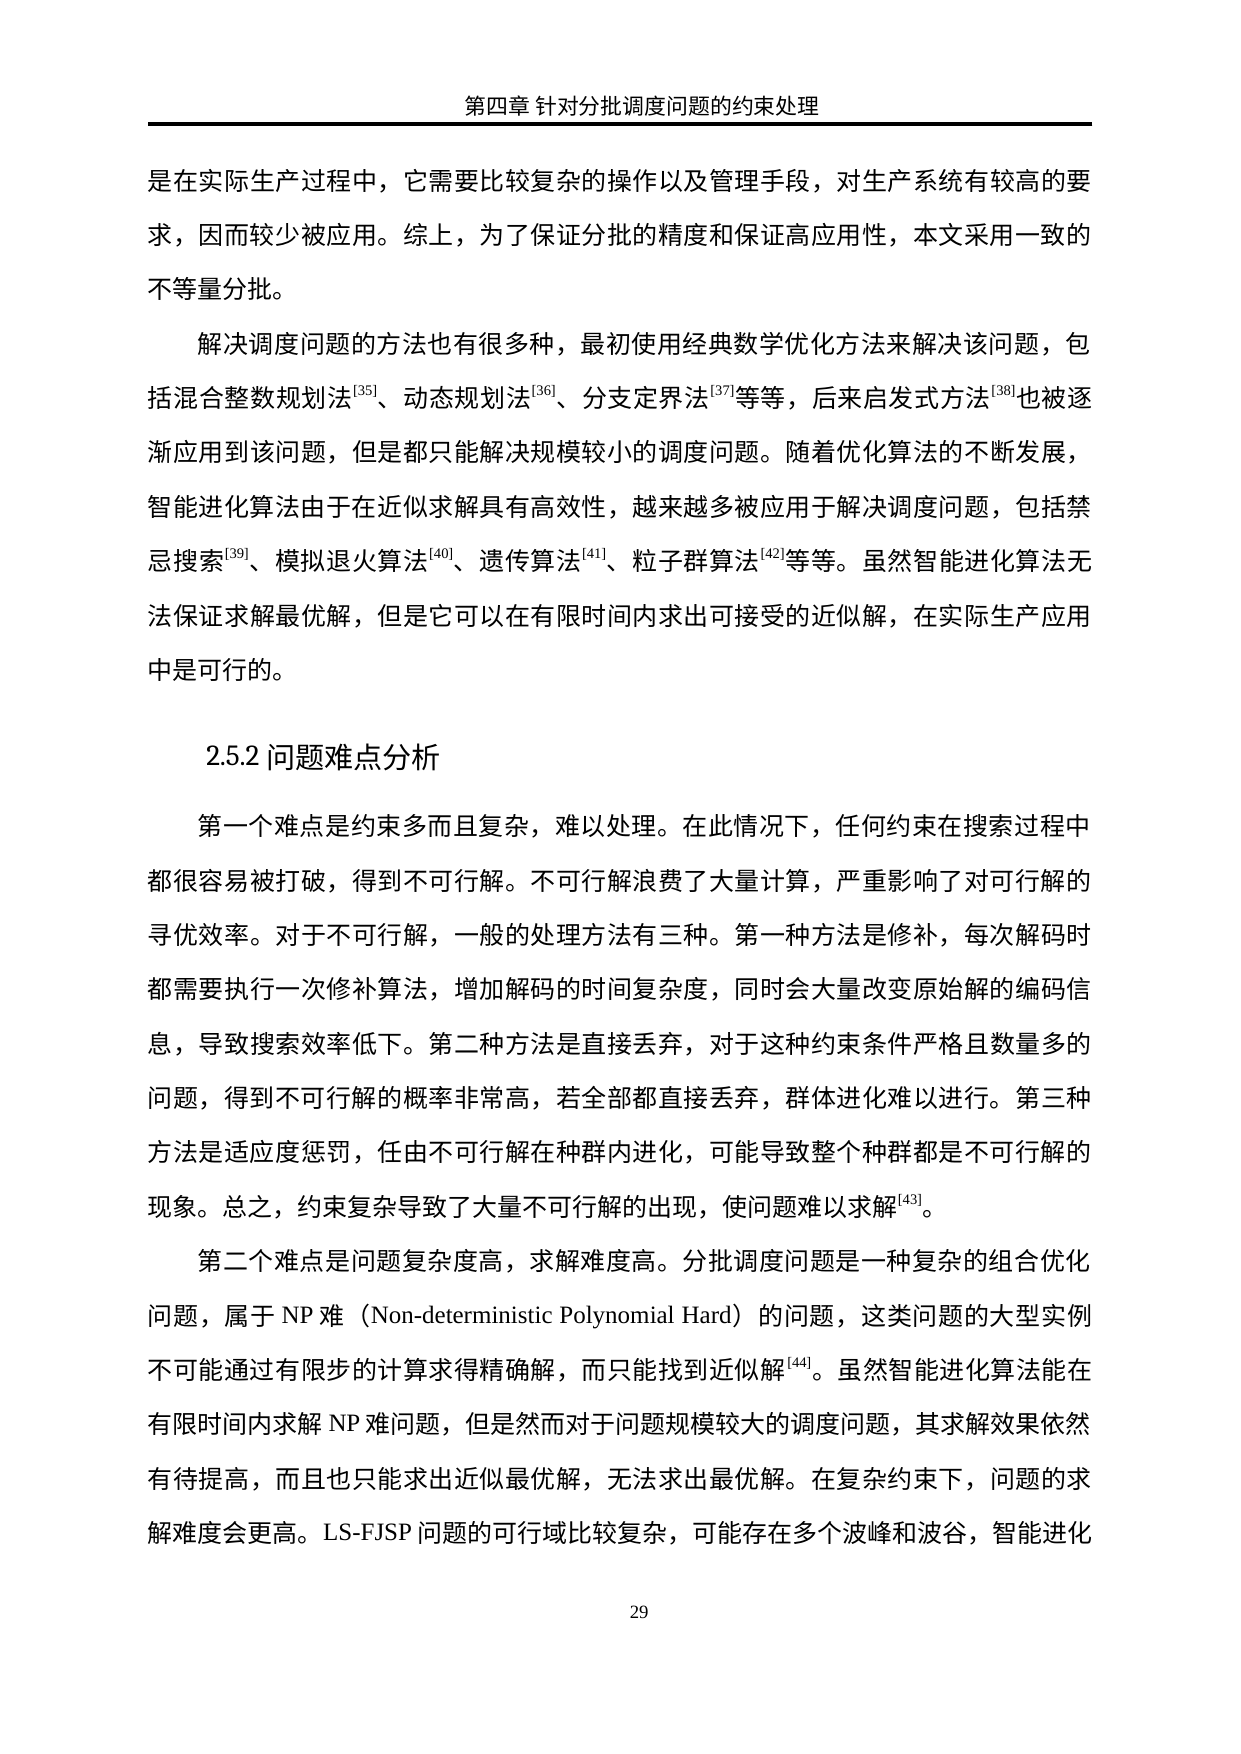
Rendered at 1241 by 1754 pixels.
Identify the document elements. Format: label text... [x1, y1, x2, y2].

text 第一个难点是约束多而且复杂，难以处理。在此情况下，任何约束在搜索过程中都很容易被打破，得到不可行解。不可行解浪费了大量计算，严重影响了对可行解的寻优效率。对于不可行解，一般的处理方法有三种。第一种方法是修补，每次解码时都需要执行一次修补算法，增加解码的时间复杂度，同时会大量改变原始解的编码信息，导致搜索效率低下。第二种方法是直接丢弃，对于这种约束条件严格且数量多的问题，得到不可行解的概率非常高，若全部都直接丢弃，群体进化难以进行。第三种方法是适应度惩罚，任由不可行解在种群内进化，可能导致整个种群都是不可行解的现象。总之，约束复杂导致了大量不可行解的出现，使问题难以求解[43]。 [148, 807, 1092, 1223]
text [148, 1242, 1092, 1550]
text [148, 161, 1092, 306]
text 解决调度问题的方法也有很多种，最初使用经典数学优化方法来解决该问题，包括混合整数规划法[35]、动态规划法[36]、分支定界法[37]等等，后来启发式方法[38]也被逐渐应用到该问题，但是都只能解决规模较小的调度问题。随着优化算法的不断发展，智能进化算法由于在近似求解具有高效性，越来越多被应用于解决调度问题，包括禁忌搜索[39]、模拟退火算法[40]、遗传算法[41]、粒子群算法[42]等等。虽然智能进化算法无法保证求解最优解，但是它可以在有限时间内求出可接受的近似解，在实际生产应用中是可行的。 [148, 324, 1092, 687]
subtitle 2.5.2 问题难点分析 [148, 722, 1092, 790]
